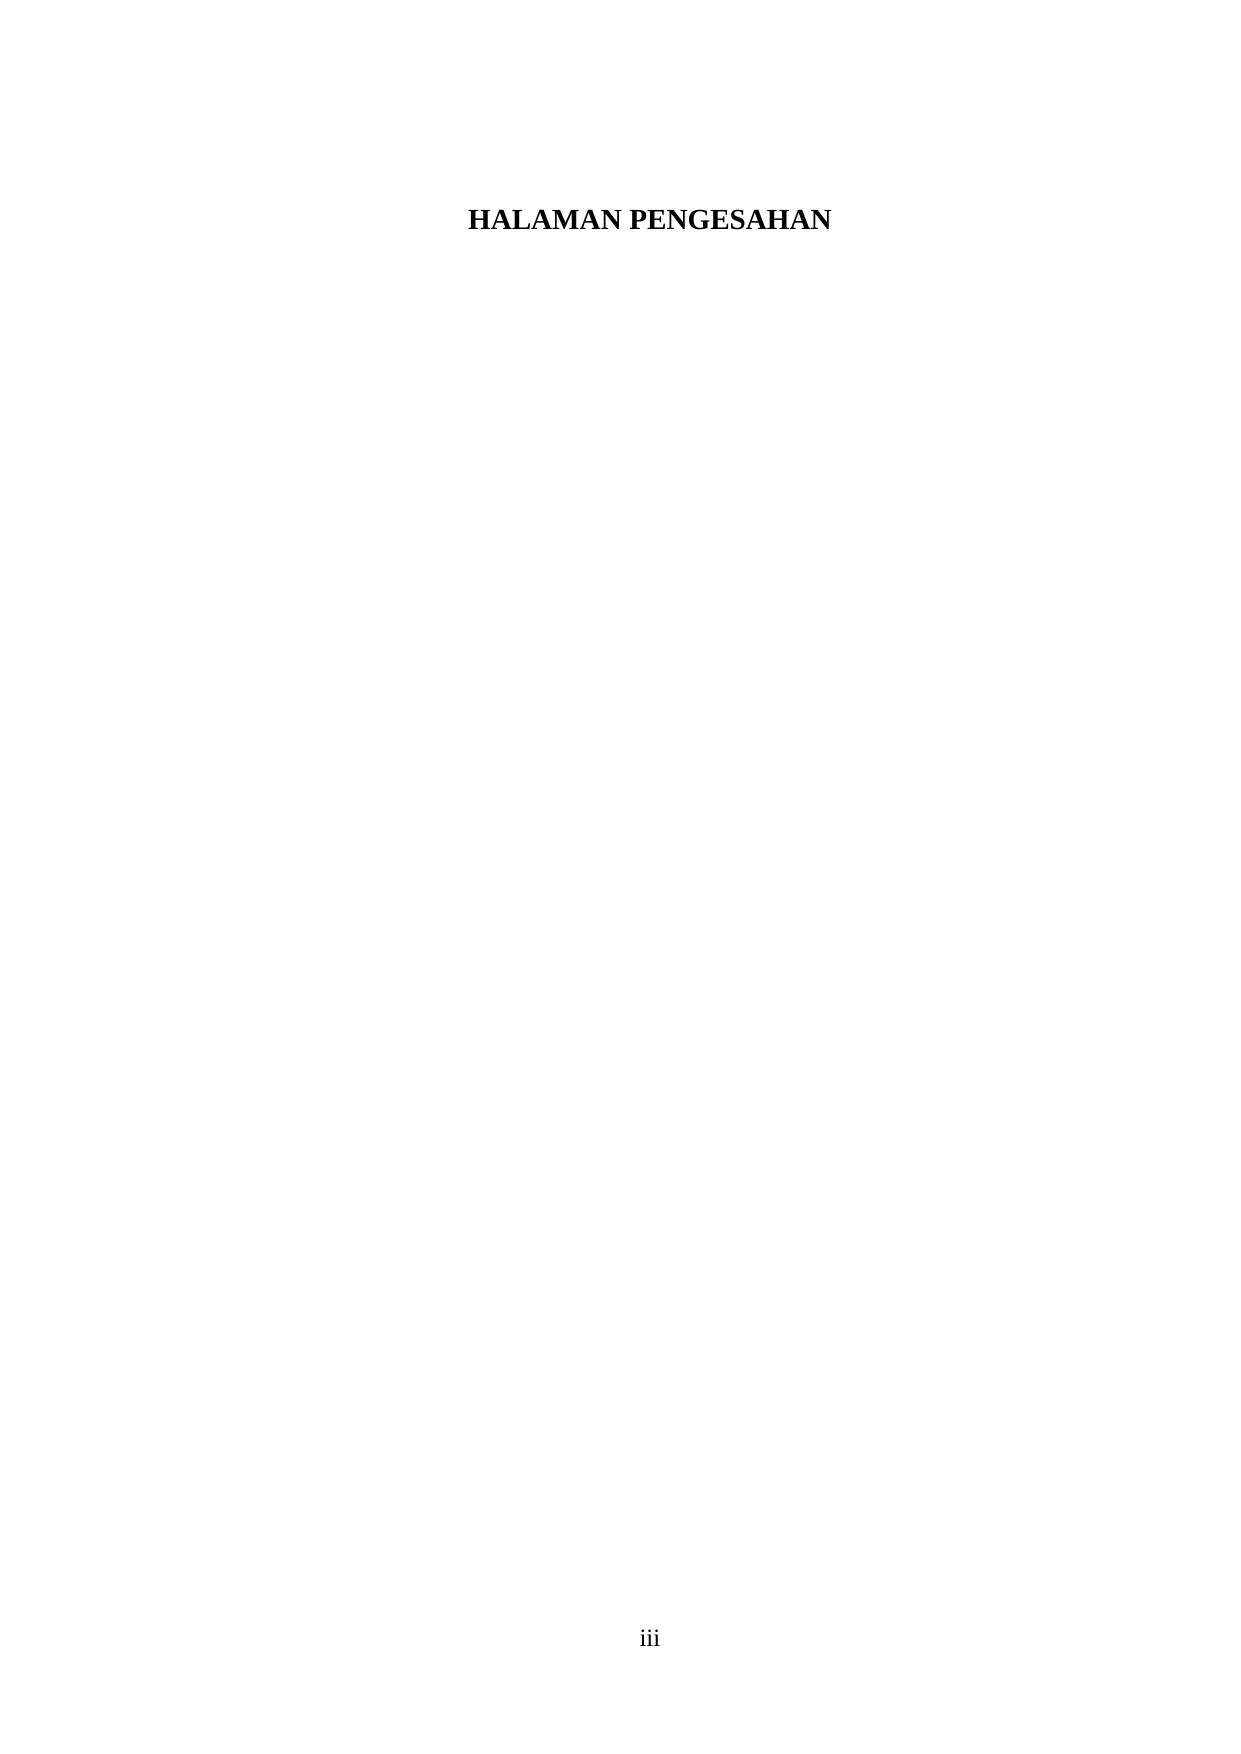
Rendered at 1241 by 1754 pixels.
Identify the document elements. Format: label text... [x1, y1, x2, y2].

subtitle HALAMAN PENGESAHAN [236, 202, 1063, 236]
